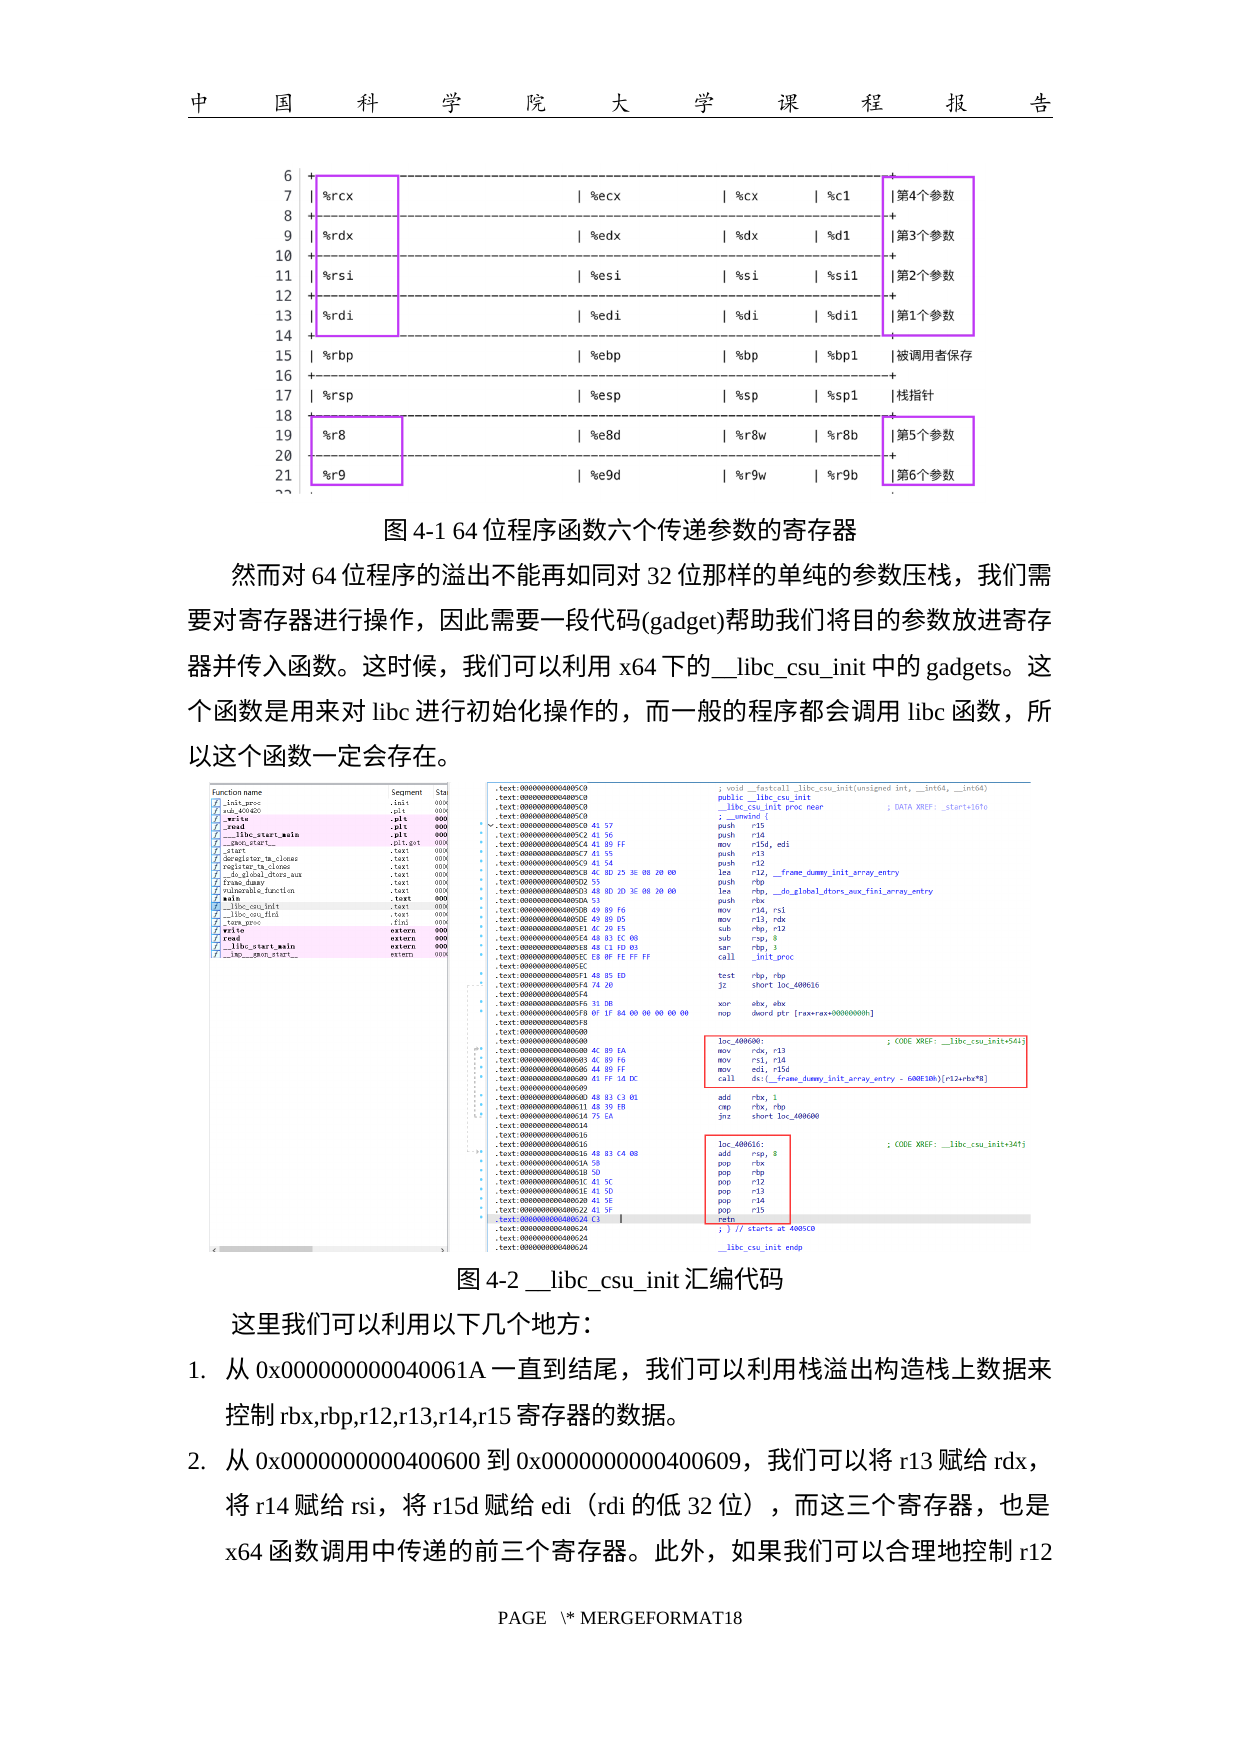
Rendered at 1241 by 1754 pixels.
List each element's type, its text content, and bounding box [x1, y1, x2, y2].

list 从0x000000000040061A一直到结尾，我们可以利用栈溢出构造栈上数据来控制rbx,rbp,r12,r13,r14,r15寄存器的数据。 [187, 1350, 1053, 1431]
text 图4-1 64位程序函数六个传递参数的寄存器 [187, 510, 1053, 546]
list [187, 1441, 1053, 1567]
text 这里我们可以利用以下几个地方： [187, 1304, 1053, 1341]
text 图4-2 __libc_csu_init汇编代码 [187, 1259, 1053, 1296]
picture [254, 163, 986, 503]
picture [209, 782, 1031, 1252]
text 然而对64位程序的溢出不能再如同对32位那样的单纯的参数压栈，我们需要对寄存器进行操作，因此需要一段代码(gadget)帮助我们将目的参数放进寄存器并传入函数。这时候，我们可以利用x64下的__libc_csu_init中的gadgets。这个函数是用来对libc进行初始化操作的，而一般的程序都会调用libc函数，所以这个函数一定会存在。 [187, 556, 1053, 773]
